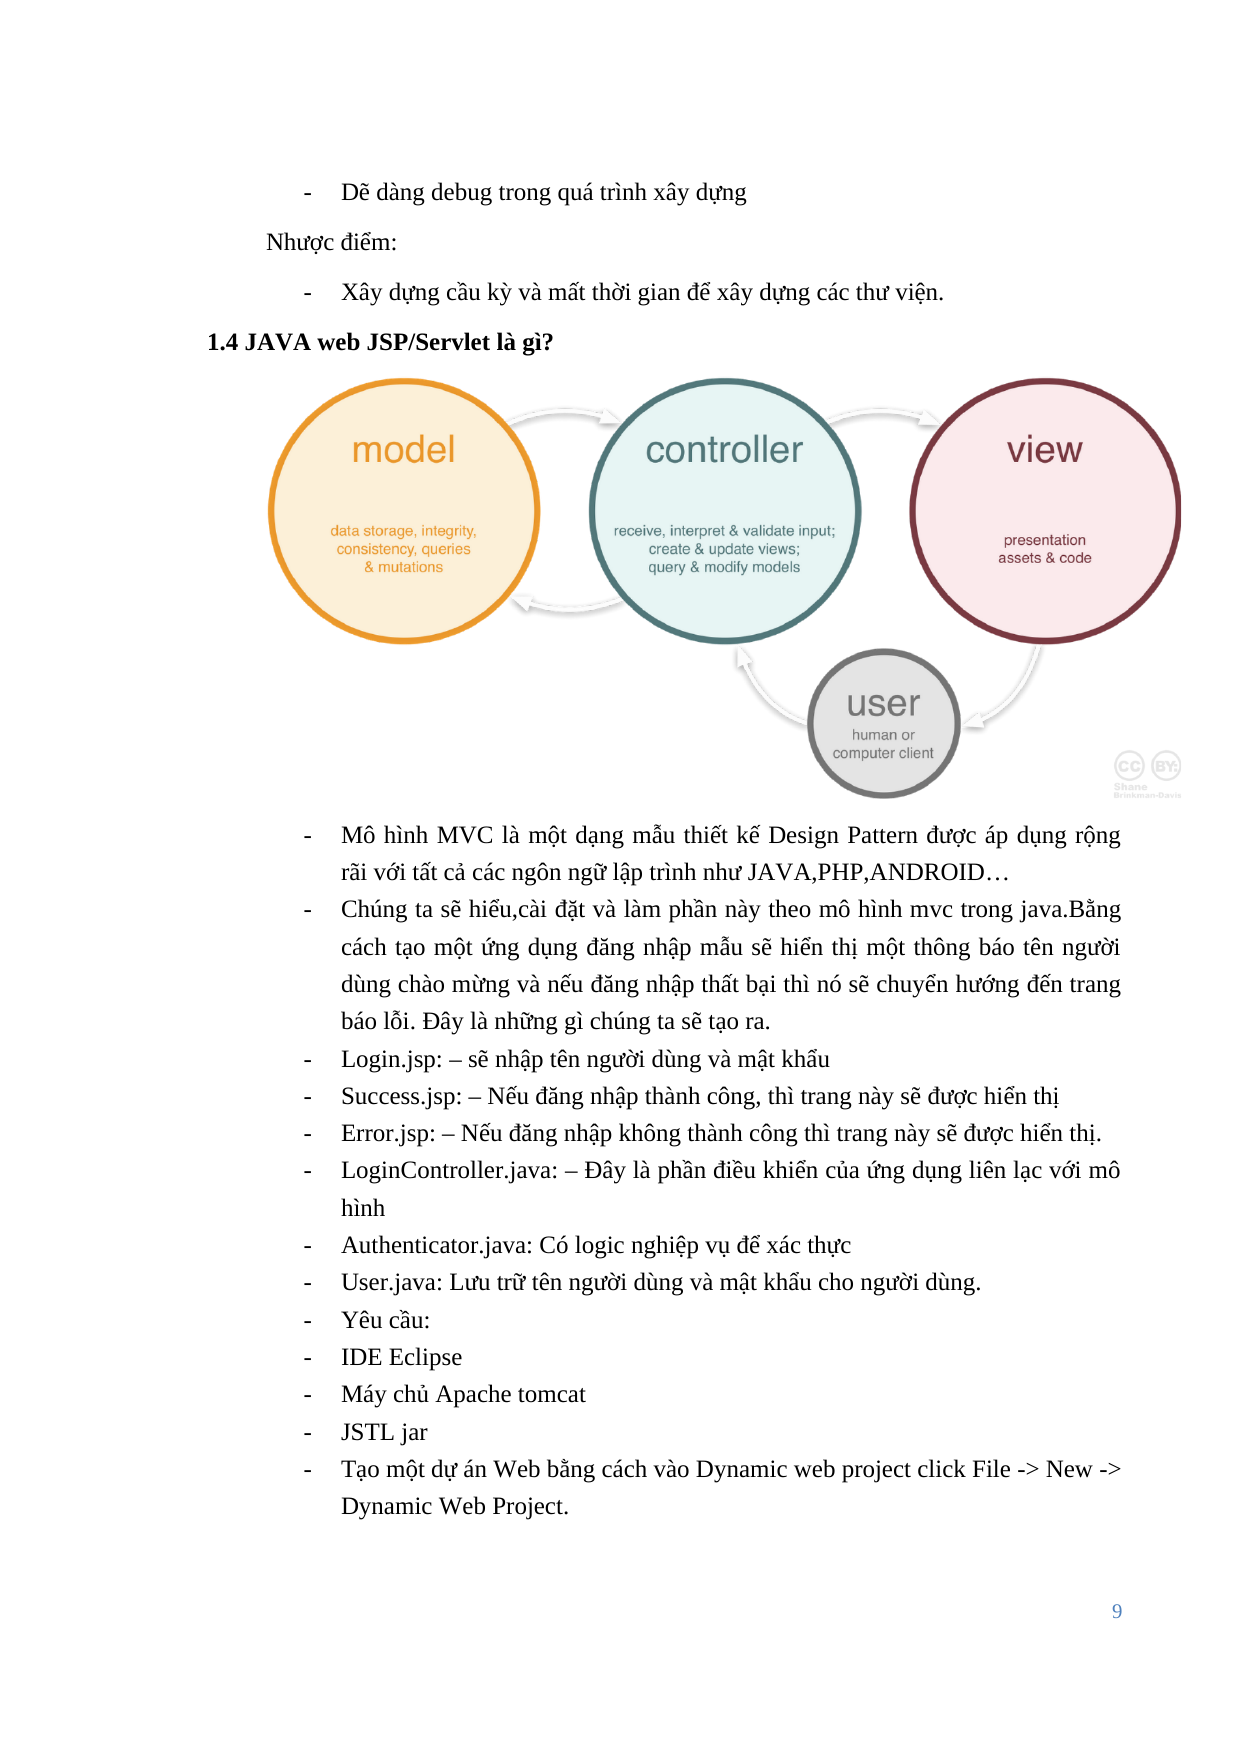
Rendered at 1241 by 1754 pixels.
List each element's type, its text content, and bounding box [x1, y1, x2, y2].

list LoginController.java: – Đây là phần điều khiển của ứng dụng liên lạc với mô hình [303, 1156, 1122, 1222]
list IDE Eclipse [303, 1342, 1122, 1371]
list Dẽ dàng debug trong quá trình xây dựng [303, 177, 1122, 206]
list Tạo một dự án Web bằng cách vào Dynamic web project click File -> New -> Dynamic Web Project. [303, 1454, 1122, 1520]
picture [265, 376, 1182, 799]
list Error.jsp: – Nếu đăng nhập không thành công thì trang này sẽ được hiển thị. [303, 1118, 1122, 1147]
text Nhược điểm: [207, 227, 1122, 256]
list JSTL jar [303, 1417, 1122, 1445]
list Chúng ta sẽ hiểu,cài đặt và làm phần này theo mô hình mvc trong java.Bằng cách tạo một ứng dụng đăng nhập mẫu sẽ hiển thị một thông báo tên người dùng chào mừng và nếu đăng nhập thất bại thì nó sẽ chuyển hướng đến trang báo lỗi. Đây là những gì chúng ta sẽ tạo ra. [303, 894, 1122, 1035]
list Mô hình MVC là một dạng mẫu thiết kế Design Pattern được áp dụng rộng rãi với tất cả các ngôn ngữ lập trình như JAVA,PHP,ANDROID… [303, 820, 1122, 886]
list User.java: Lưu trữ tên người dùng và mật khẩu cho người dùng. [303, 1267, 1122, 1296]
list Success.jsp: – Nếu đăng nhập thành công, thì trang này sẽ được hiển thị [303, 1081, 1122, 1110]
subtitle JAVA web JSP/Servlet là gì? [207, 327, 1122, 355]
list Xây dựng cầu kỳ và mất thời gian để xây dựng các thư viện. [303, 277, 1122, 306]
list Authenticator.java: Có logic nghiệp vụ để xác thực [303, 1230, 1122, 1259]
list Yêu cầu: [303, 1305, 1122, 1333]
list Login.jsp: – sẽ nhập tên người dùng và mật khẩu [303, 1044, 1122, 1072]
list Máy chủ Apache tomcat [303, 1379, 1122, 1408]
